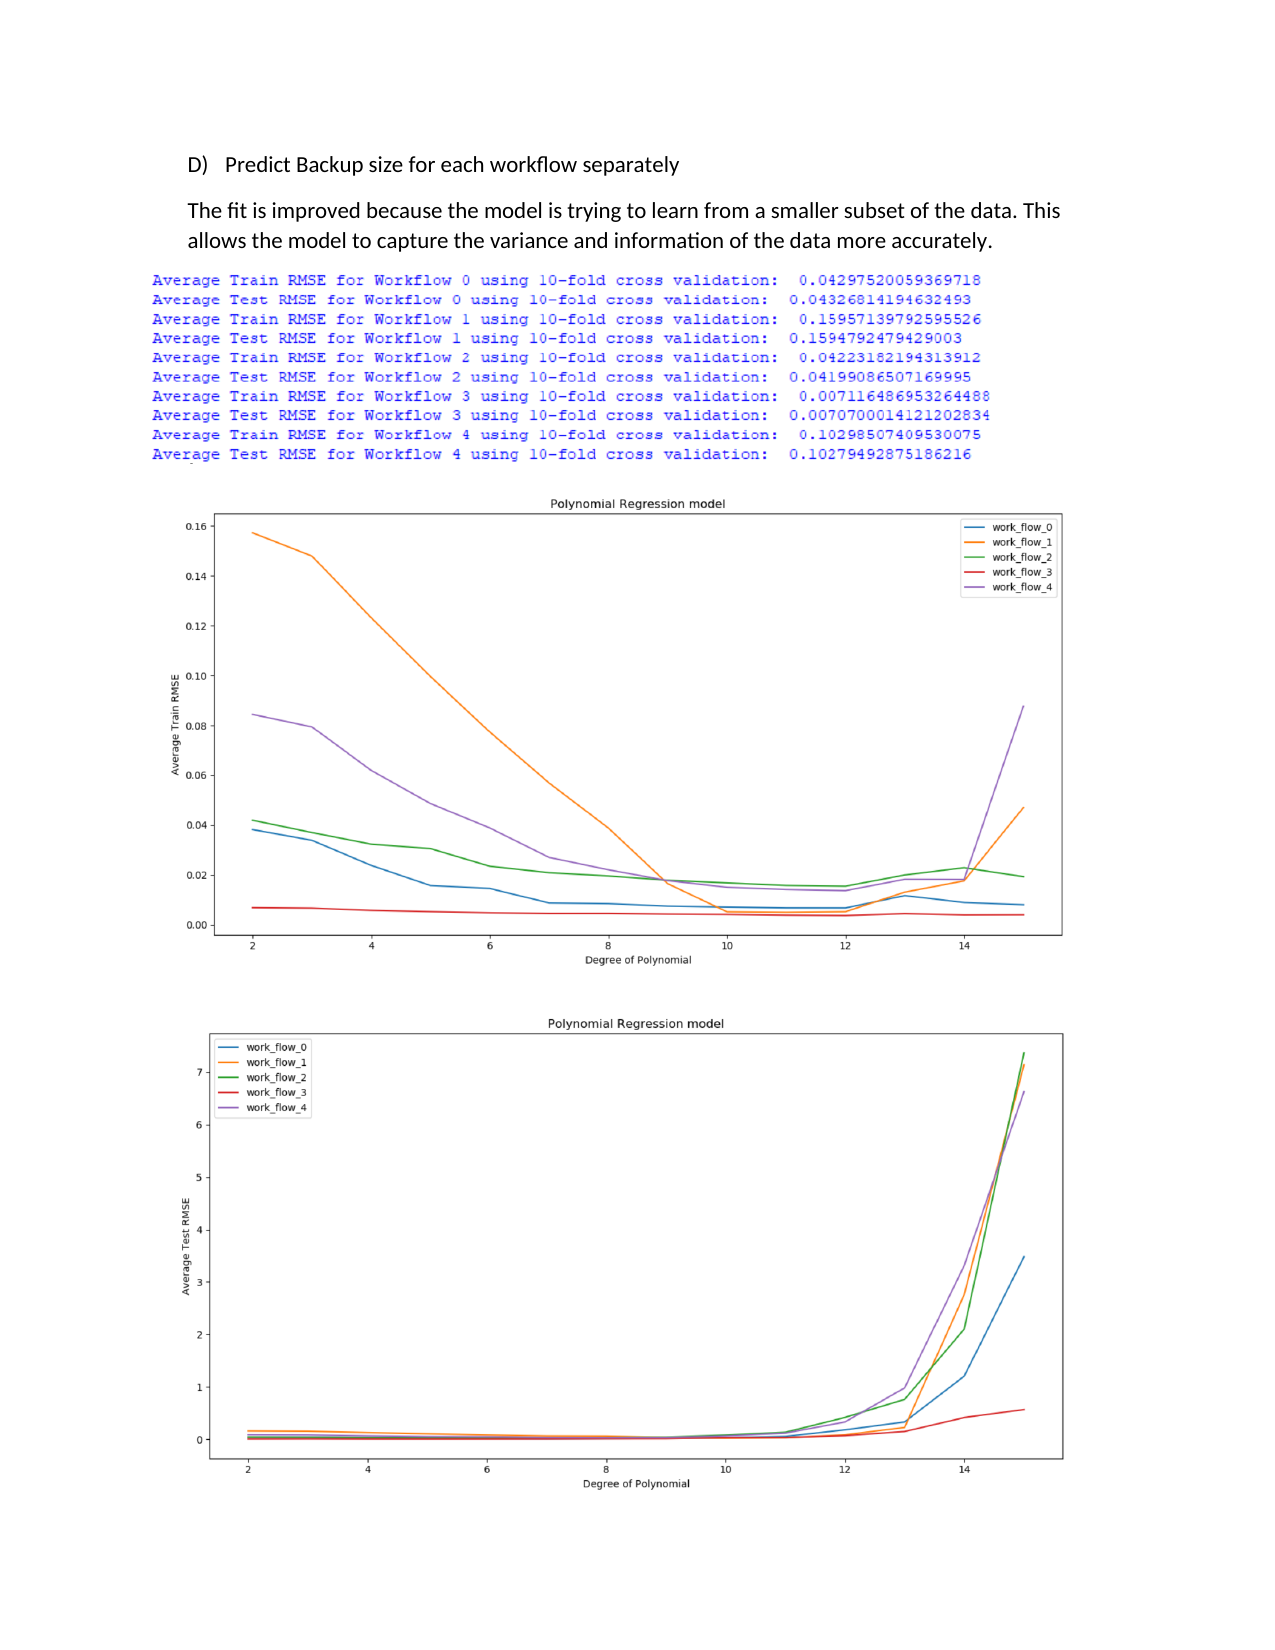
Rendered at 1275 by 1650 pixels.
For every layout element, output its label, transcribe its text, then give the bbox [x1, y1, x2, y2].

picture [150, 272, 1014, 464]
picture [150, 998, 1094, 1500]
picture [150, 482, 1089, 980]
text The fit is improved because the model is trying to learn from a smaller subset of the data. This allows the model to capture the variance and information of the data more accurately. [187, 196, 1125, 254]
list Predict Backup size for each workflow separately [187, 150, 1125, 178]
